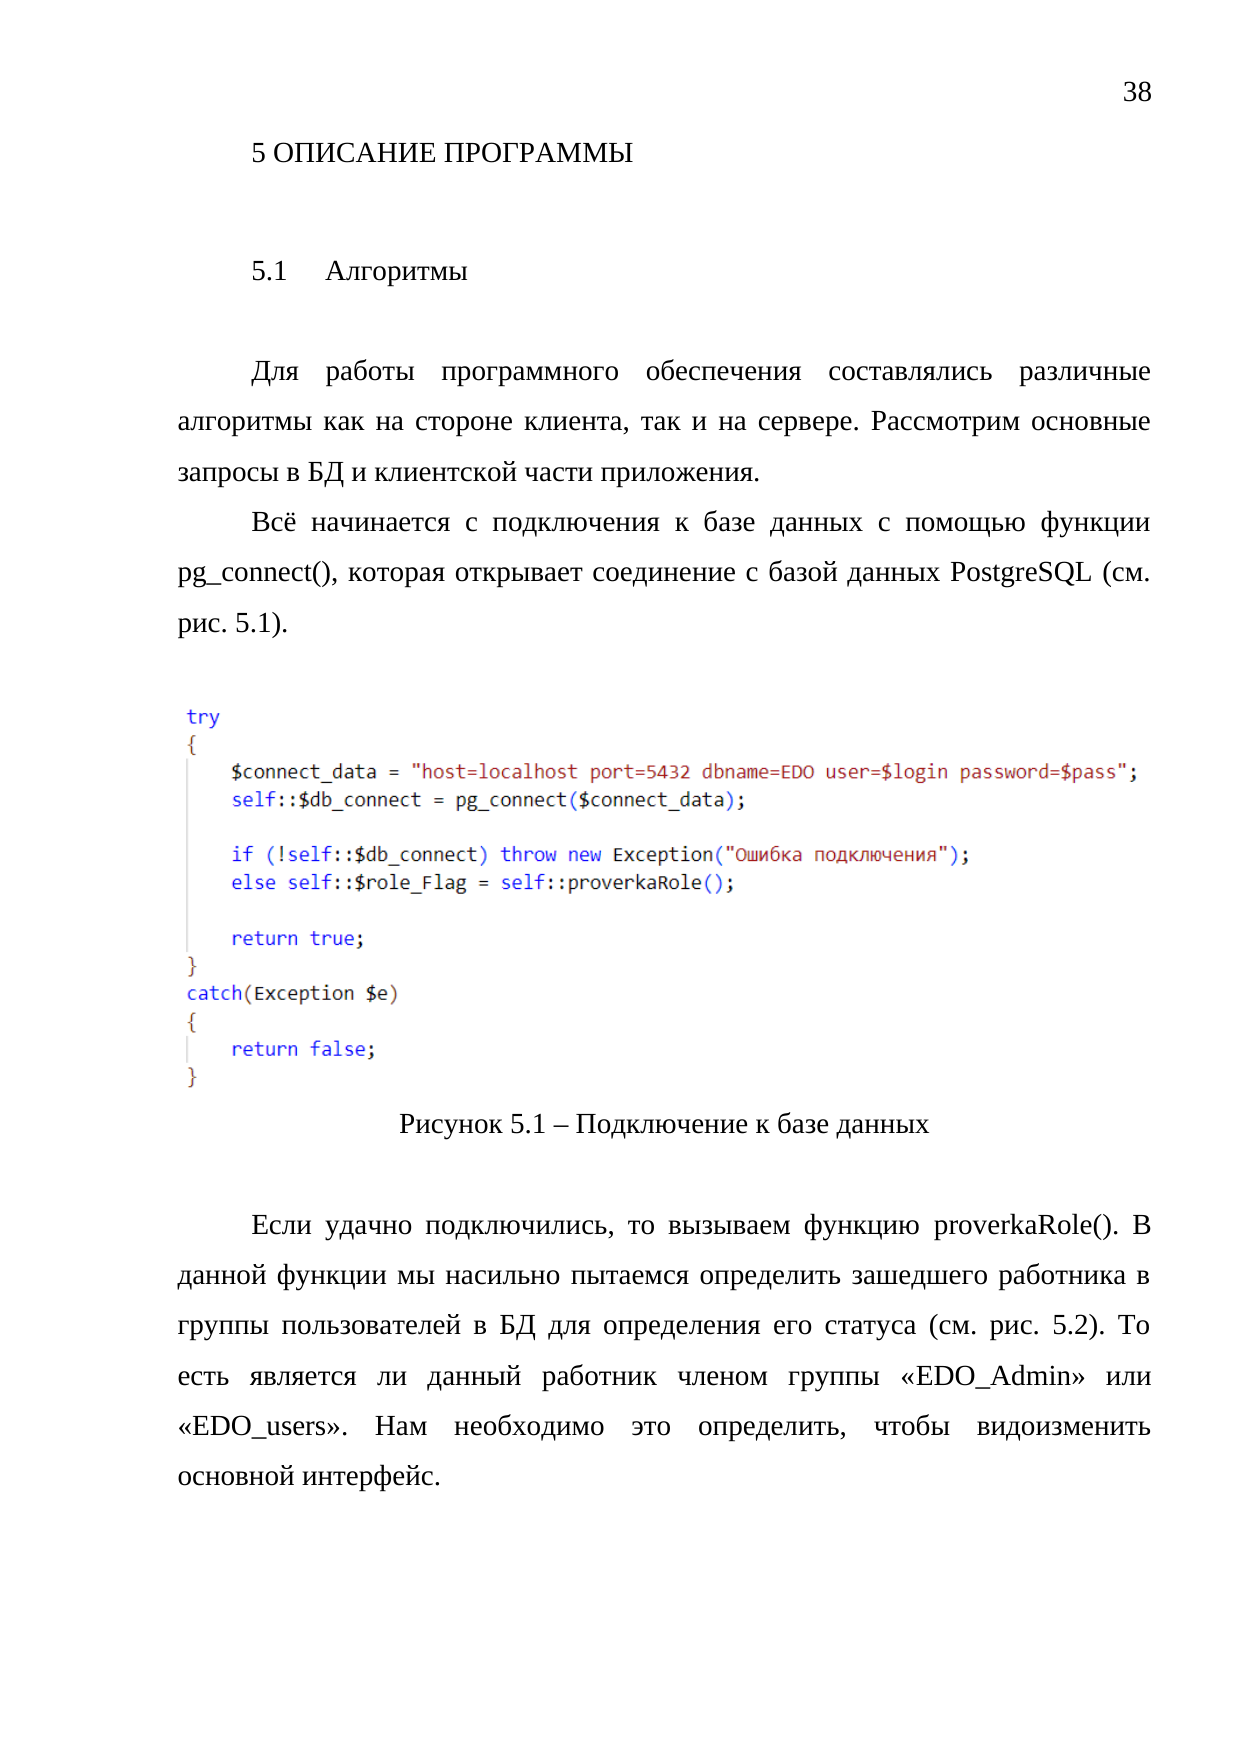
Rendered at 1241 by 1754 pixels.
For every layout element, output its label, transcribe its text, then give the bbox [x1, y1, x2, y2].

text Если удачно подключились, то вызываем функцию proverkaRole(). В данной функции мы насильно пытаемся определить зашедшего работника в группы пользователей в БД для определения его статуса (см. рис. 5.2). То есть является ли данный работник членом группы «EDO_Admin» или «EDO_users». Нам необходимо это определить, чтобы видоизменить основной интерфейс. [177, 1207, 1152, 1492]
subtitle 5.1 Алгоритмы [177, 253, 1152, 286]
text Всё начинается с подключения к базе данных с помощью функции pg_connect(), которая открывает соединение с базой данных PostgreSQL (см. рис. 5.1). [177, 504, 1152, 638]
text Рисунок 5.1 – Подключение к базе данных [177, 1106, 1152, 1140]
picture [184, 705, 1145, 1092]
subtitle 5 ОПИСАНИЕ ПРОГРАММЫ [177, 135, 1152, 169]
text Для работы программного обеспечения составлялись различные алгоритмы как на стороне клиента, так и на сервере. Рассмотрим основные запросы в БД и клиентской части приложения. [177, 353, 1152, 487]
